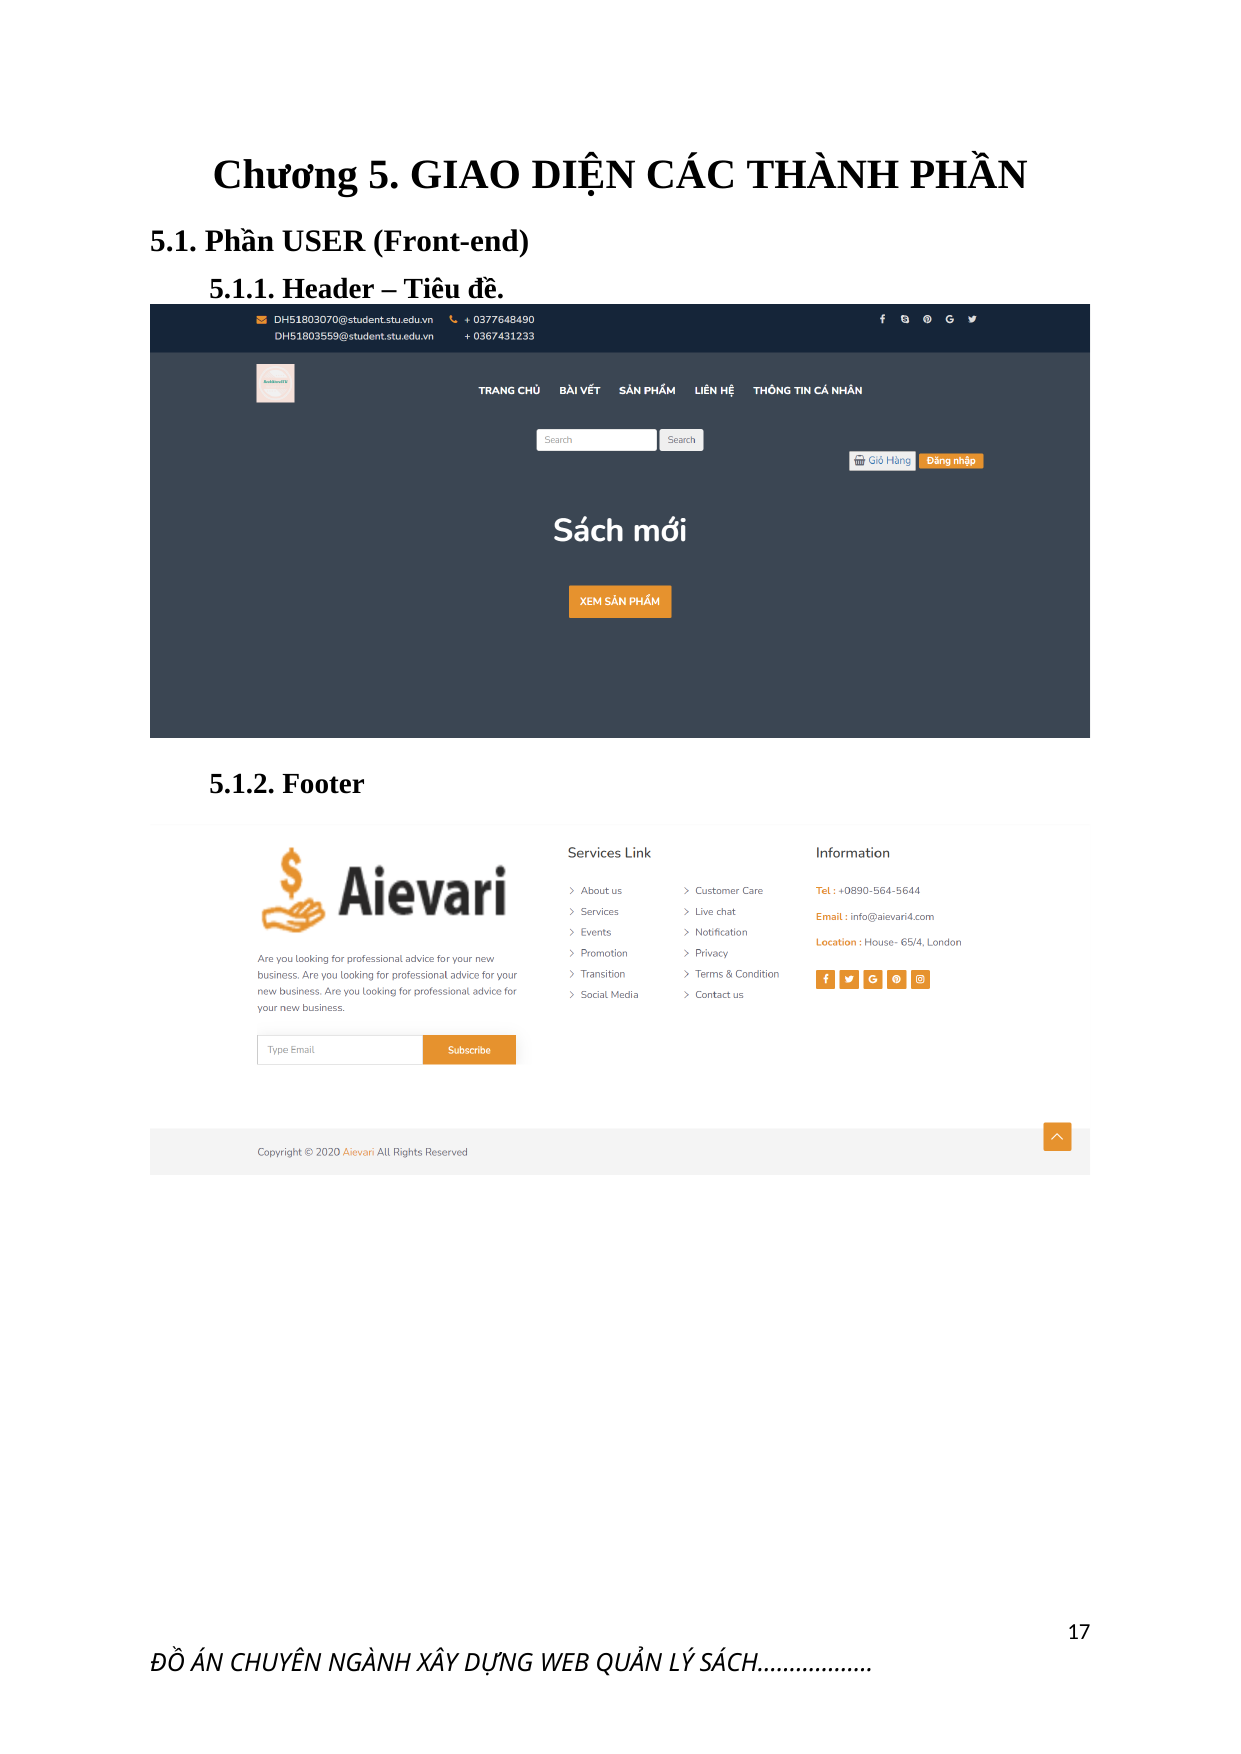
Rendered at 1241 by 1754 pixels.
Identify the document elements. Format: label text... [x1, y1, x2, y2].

subtitle 5.1. Phần USER (Front-end) [150, 222, 1090, 258]
subtitle Chương 5. GIAO DIỆN CÁC THÀNH PHẦN [150, 150, 1090, 198]
picture [150, 824, 1091, 1175]
picture [150, 304, 1091, 738]
text 5.1.1. Header – Tiêu đề. [150, 271, 1090, 304]
subtitle 5.1.2. Footer [151, 766, 1090, 800]
